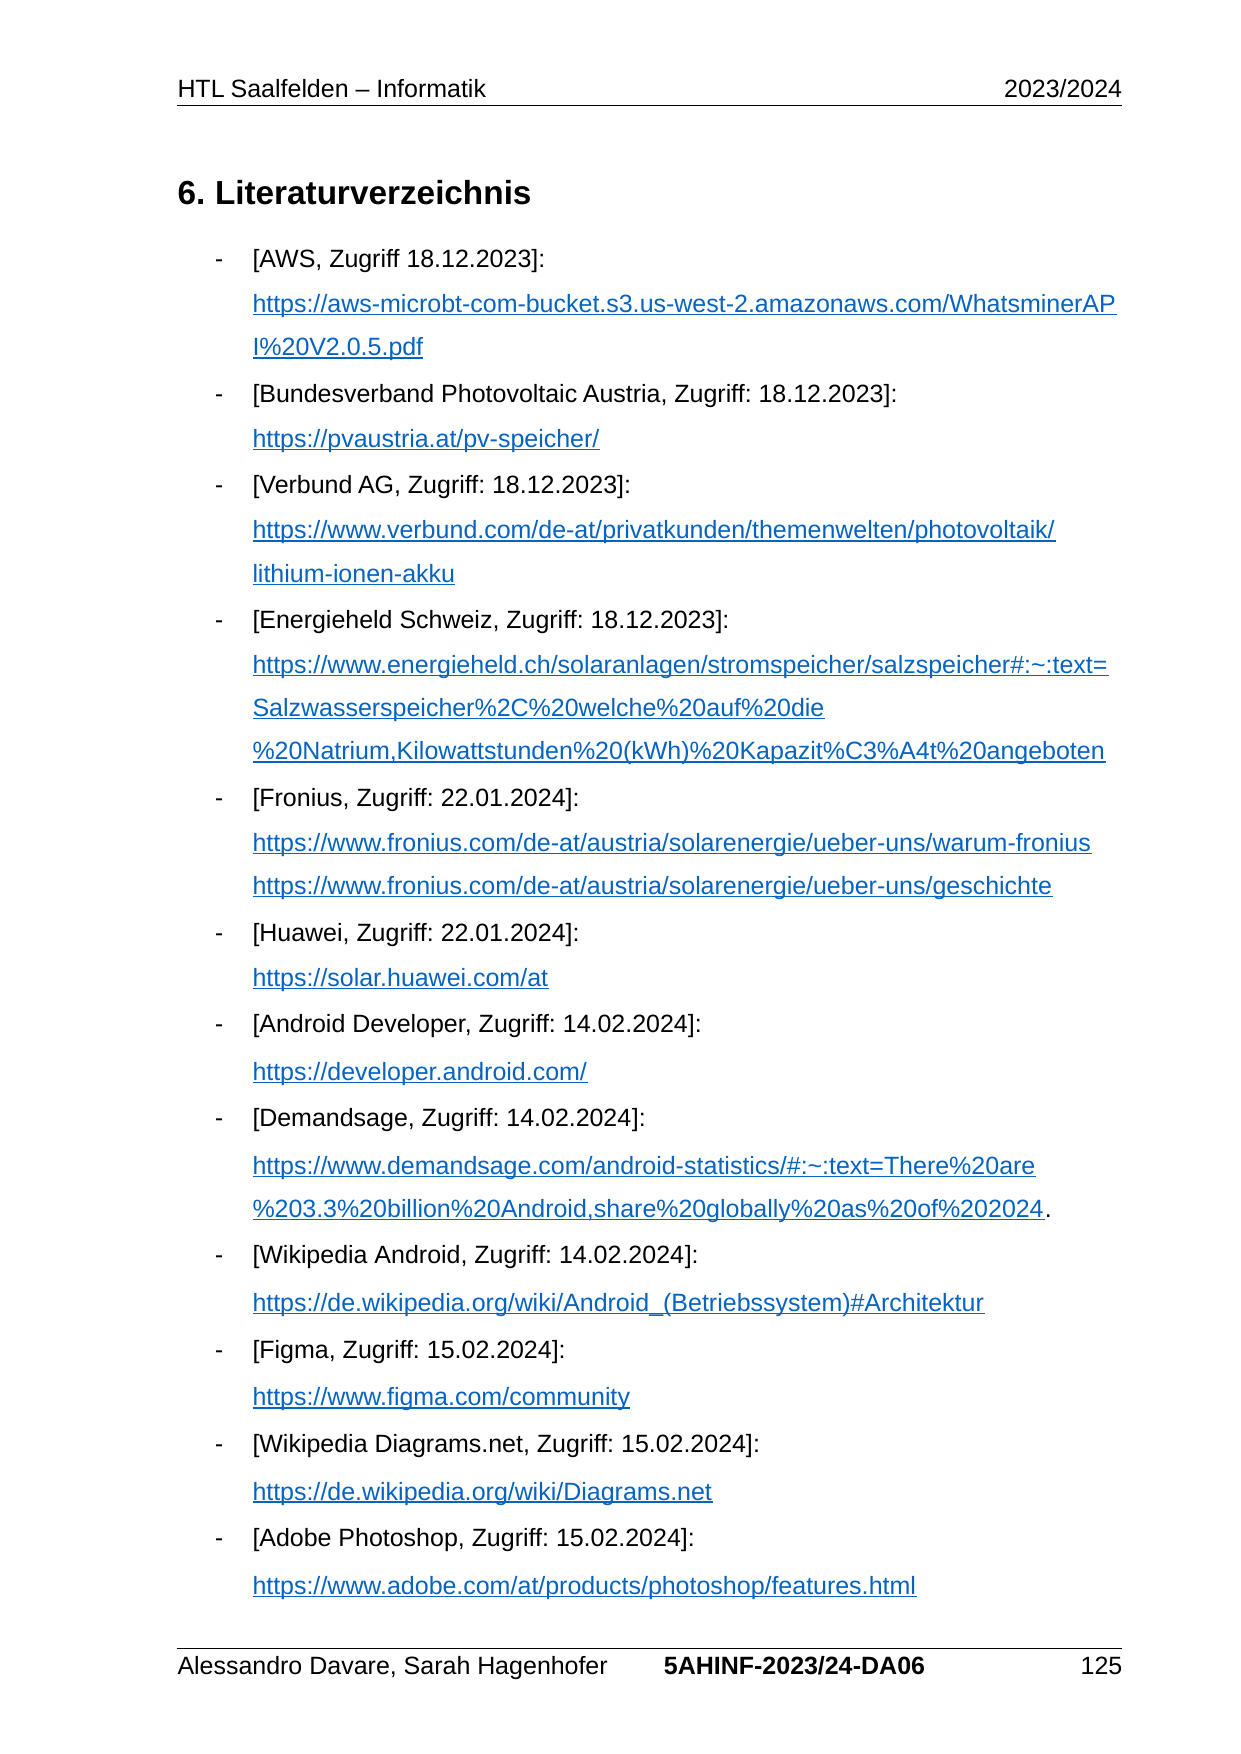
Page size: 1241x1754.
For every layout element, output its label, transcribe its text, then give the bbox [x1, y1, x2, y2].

list https://www.demandsage.com/android-statistics/#:~:text=There%20are%203.3%20billion%20Android,share%20globally%20as%20of%202024. [252, 1151, 1122, 1223]
list [Wikipedia Android, Zugriff: 14.02.2024]: [215, 1237, 1122, 1271]
list [AWS, Zugriff 18.12.2023]: https://aws-microbt-com-bucket.s3.us-west-2.amazonaws.com/WhatsminerAPI%20V2.0.5.pdf [215, 241, 1122, 361]
list https://de.wikipedia.org/wiki/Diagrams.net [252, 1477, 1122, 1505]
list [Energieheld Schweiz, Zugriff: 18.12.2023]: https://www.energieheld.ch/solaranlagen/stromspeicher/salzspeicher#:~:text=Salzwasserspeicher%2C%20welche%20auf%20die%20Natrium,Kilowattstunden%20(kWh)%20Kapazit%C3%A4t%20angeboten [215, 602, 1122, 765]
list [Demandsage, Zugriff: 14.02.2024]: [215, 1100, 1122, 1134]
list [Wikipedia Diagrams.net, Zugriff: 15.02.2024]: [215, 1426, 1122, 1459]
list [Android Developer, Zugriff: 14.02.2024]: [215, 1006, 1122, 1040]
list [Adobe Photoshop, Zugriff: 15.02.2024]: [215, 1520, 1122, 1554]
list [Verbund AG, Zugriff: 18.12.2023]: https://www.verbund.com/de-at/privatkunden/themenwelten/photovoltaik/lithium-ionen-akku [215, 467, 1122, 587]
list [Fronius, Zugriff: 22.01.2024]: https://www.fronius.com/de-at/austria/solarenergie/ueber-uns/warum-fronius https://www.fronius.com/de-at/austria/solarenergie/ueber-uns/geschichte [215, 779, 1122, 900]
list [Figma, Zugriff: 15.02.2024]: [215, 1331, 1122, 1365]
subtitle Literaturverzeichnis [177, 173, 1122, 211]
list https://www.figma.com/community [252, 1382, 1122, 1411]
list [Huawei, Zugriff: 22.01.2024]: https://solar.huawei.com/at [215, 914, 1122, 991]
list https://www.adobe.com/at/products/photoshop/features.html [252, 1571, 1122, 1599]
list [Bundesverband Photovoltaic Austria, Zugriff: 18.12.2023]: https://pvaustria.at/pv-speicher/ [215, 375, 1122, 453]
list https://developer.android.com/ [252, 1057, 1122, 1086]
list https://de.wikipedia.org/wiki/Android_(Betriebssystem)#Architektur [252, 1288, 1122, 1317]
